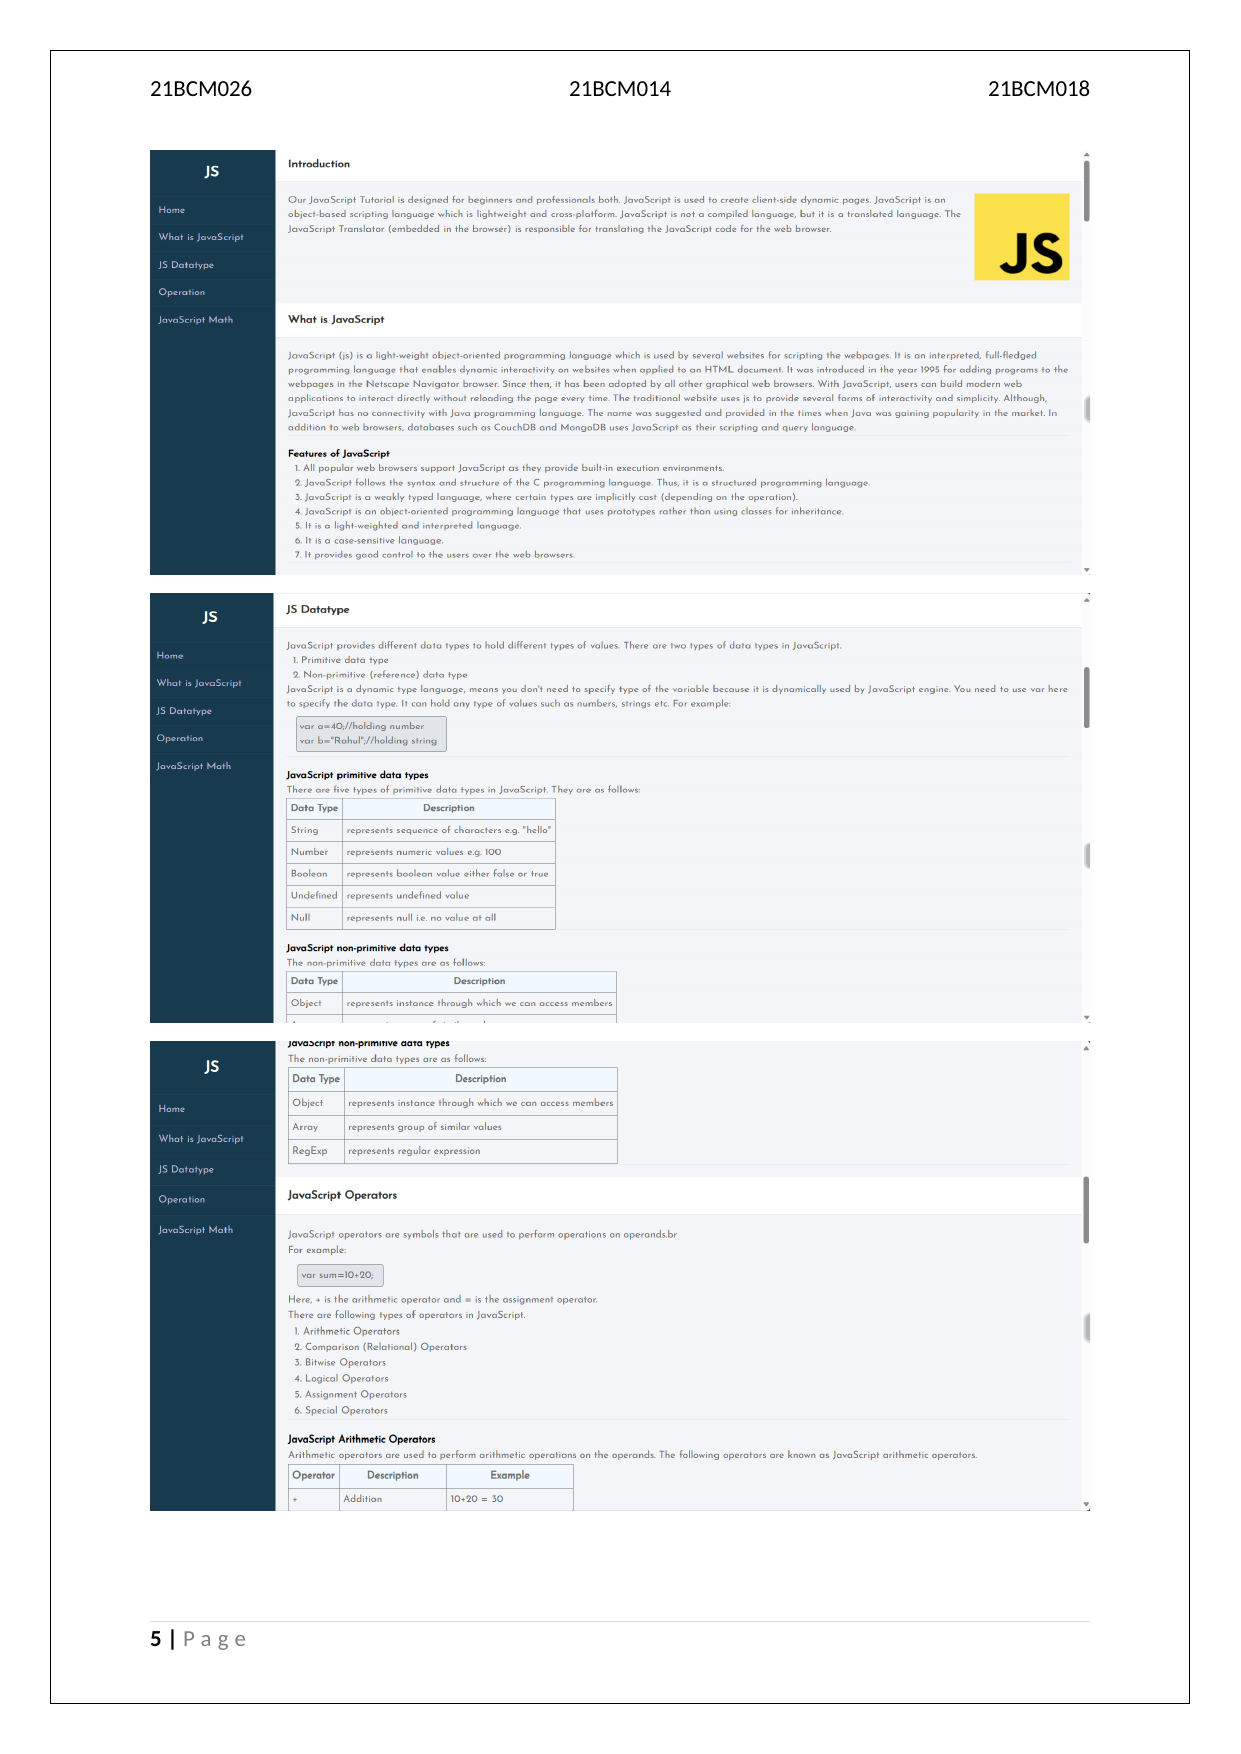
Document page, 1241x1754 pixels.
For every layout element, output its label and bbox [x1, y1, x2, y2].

picture [150, 593, 1091, 1023]
picture [150, 150, 1091, 575]
picture [150, 1041, 1091, 1511]
